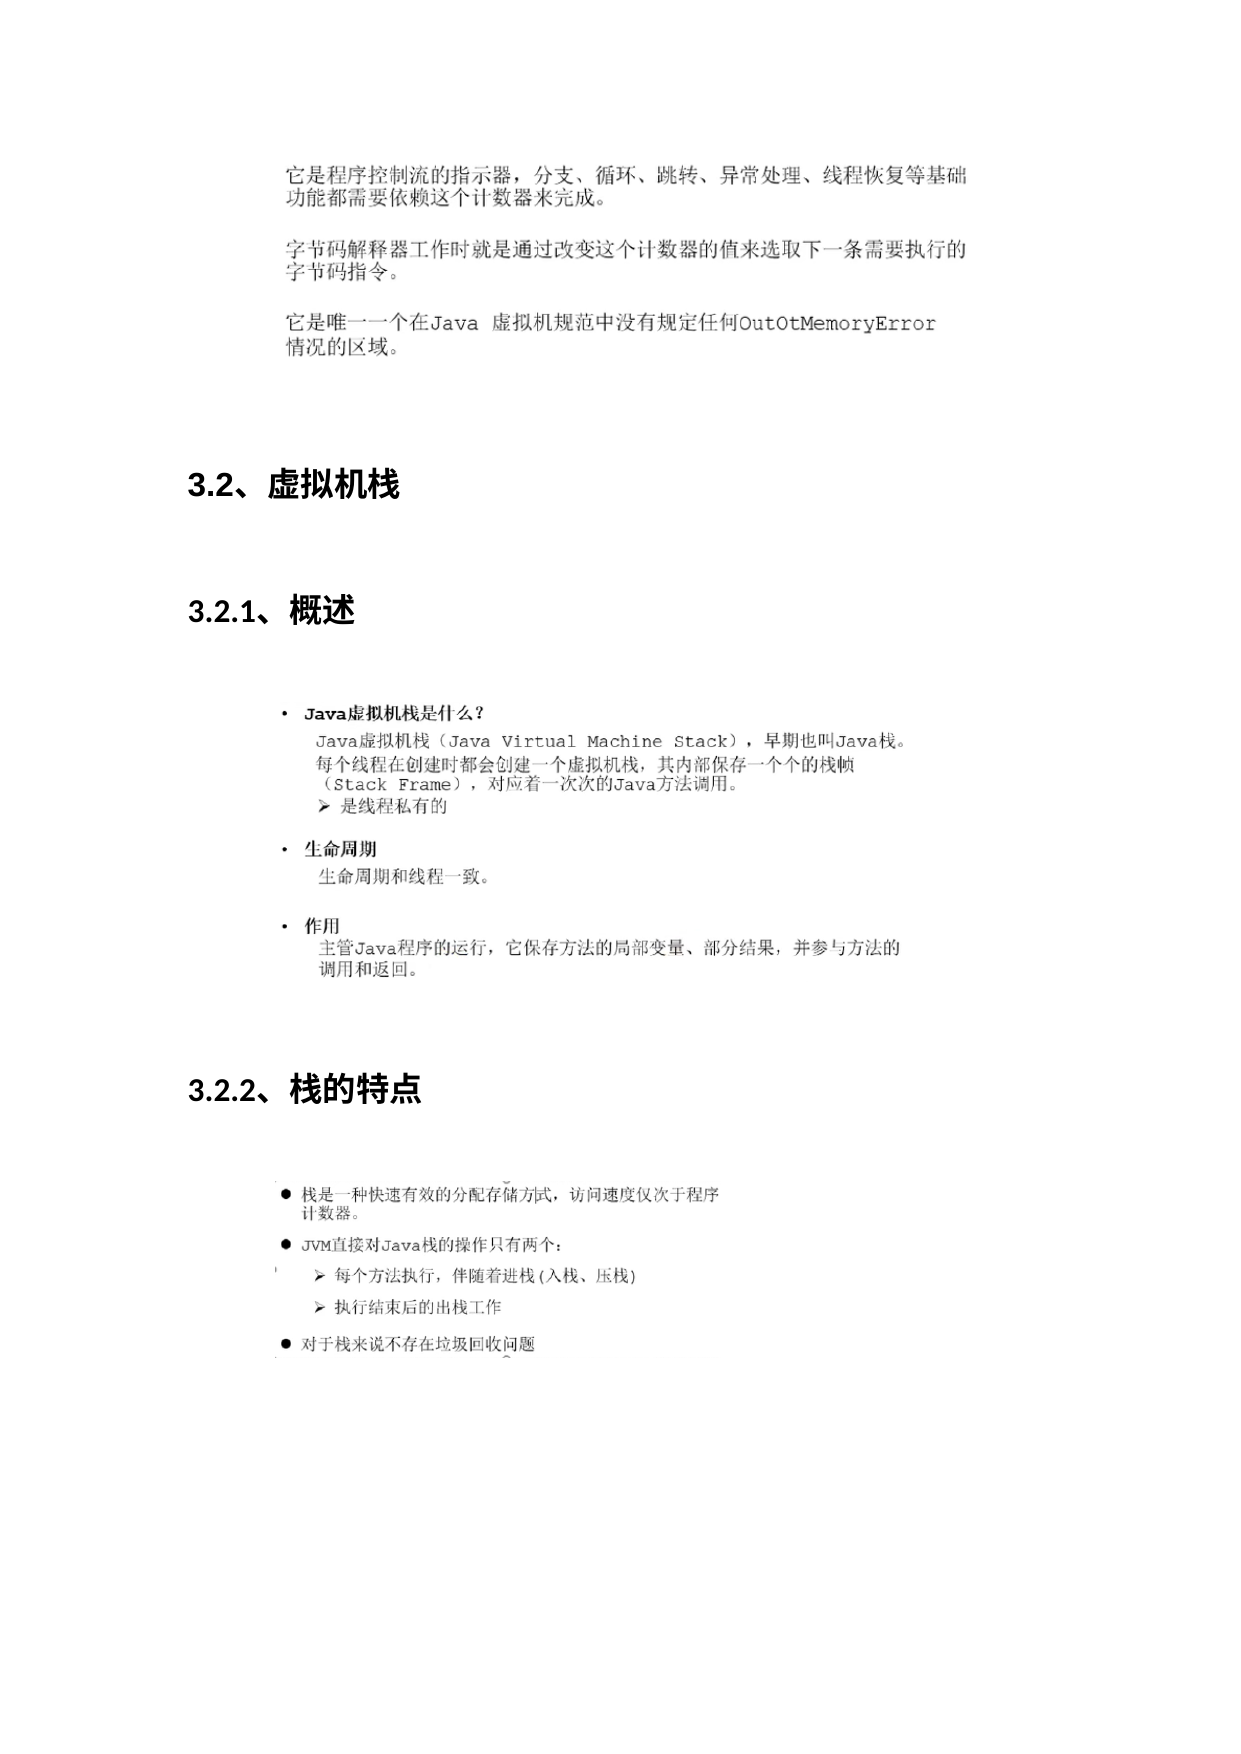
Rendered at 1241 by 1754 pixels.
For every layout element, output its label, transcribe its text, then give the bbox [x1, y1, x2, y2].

picture [275, 702, 910, 982]
subtitle 3.2.1、概述 [187, 576, 1053, 641]
picture [275, 162, 973, 361]
subtitle 3.2.2、栈的特点 [187, 1055, 1053, 1120]
subtitle 3.2、虚拟机栈 [187, 449, 1053, 514]
picture [275, 1181, 721, 1358]
